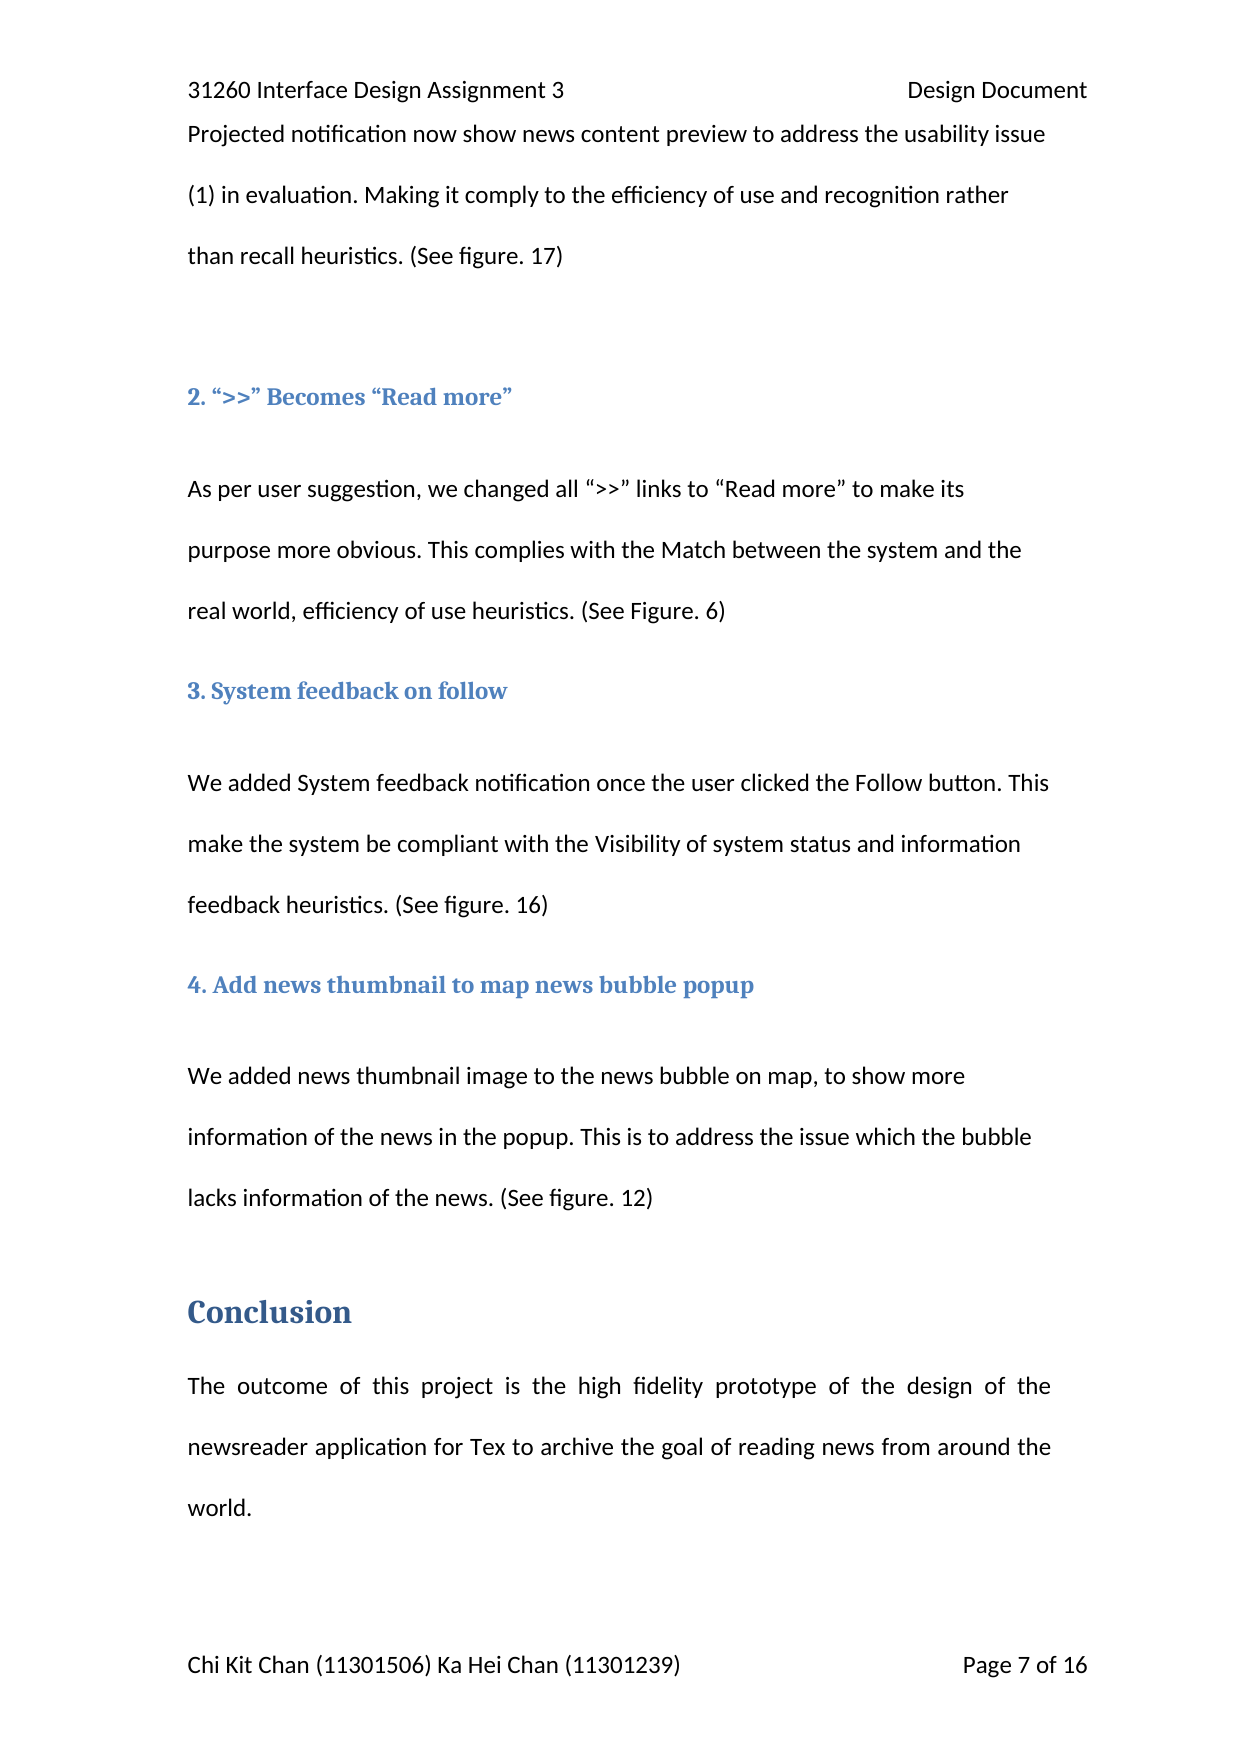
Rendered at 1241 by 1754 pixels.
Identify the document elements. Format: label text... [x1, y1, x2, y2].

text The outcome of this project is the high fidelity prototype of the design of the newsreader application for Tex to archive the goal of reading news from around the world. [187, 1370, 1053, 1523]
text Projected notification now show news content preview to address the usability issue (1) in evaluation. Making it comply to the efficiency of use and recognition rather than recall heuristics. (See figure. 17) [187, 118, 1053, 271]
text As per user suggestion, we changed all “>>” links to “Read more” to make its purpose more obvious. This complies with the Match between the system and the real world, efficiency of use heuristics. (See Figure. 6) [187, 473, 1053, 626]
text We added news thumbnail image to the news bubble on map, to show more information of the news in the popup. This is to address the issue which the bubble lacks information of the news. (See figure. 12) [187, 1060, 1053, 1213]
text We added System feedback notification once the user clicked the Follow button. This make the system be compliant with the Visibility of system status and information feedback heuristics. (See figure. 16) [187, 767, 1053, 919]
subtitle 4. Add news thumbnail to map news bubble popup [187, 971, 1053, 999]
subtitle 3. System feedback on follow [187, 677, 1053, 706]
subtitle 2. “>>” Becomes “Read more” [187, 383, 1053, 412]
subtitle Conclusion [187, 1293, 1053, 1332]
